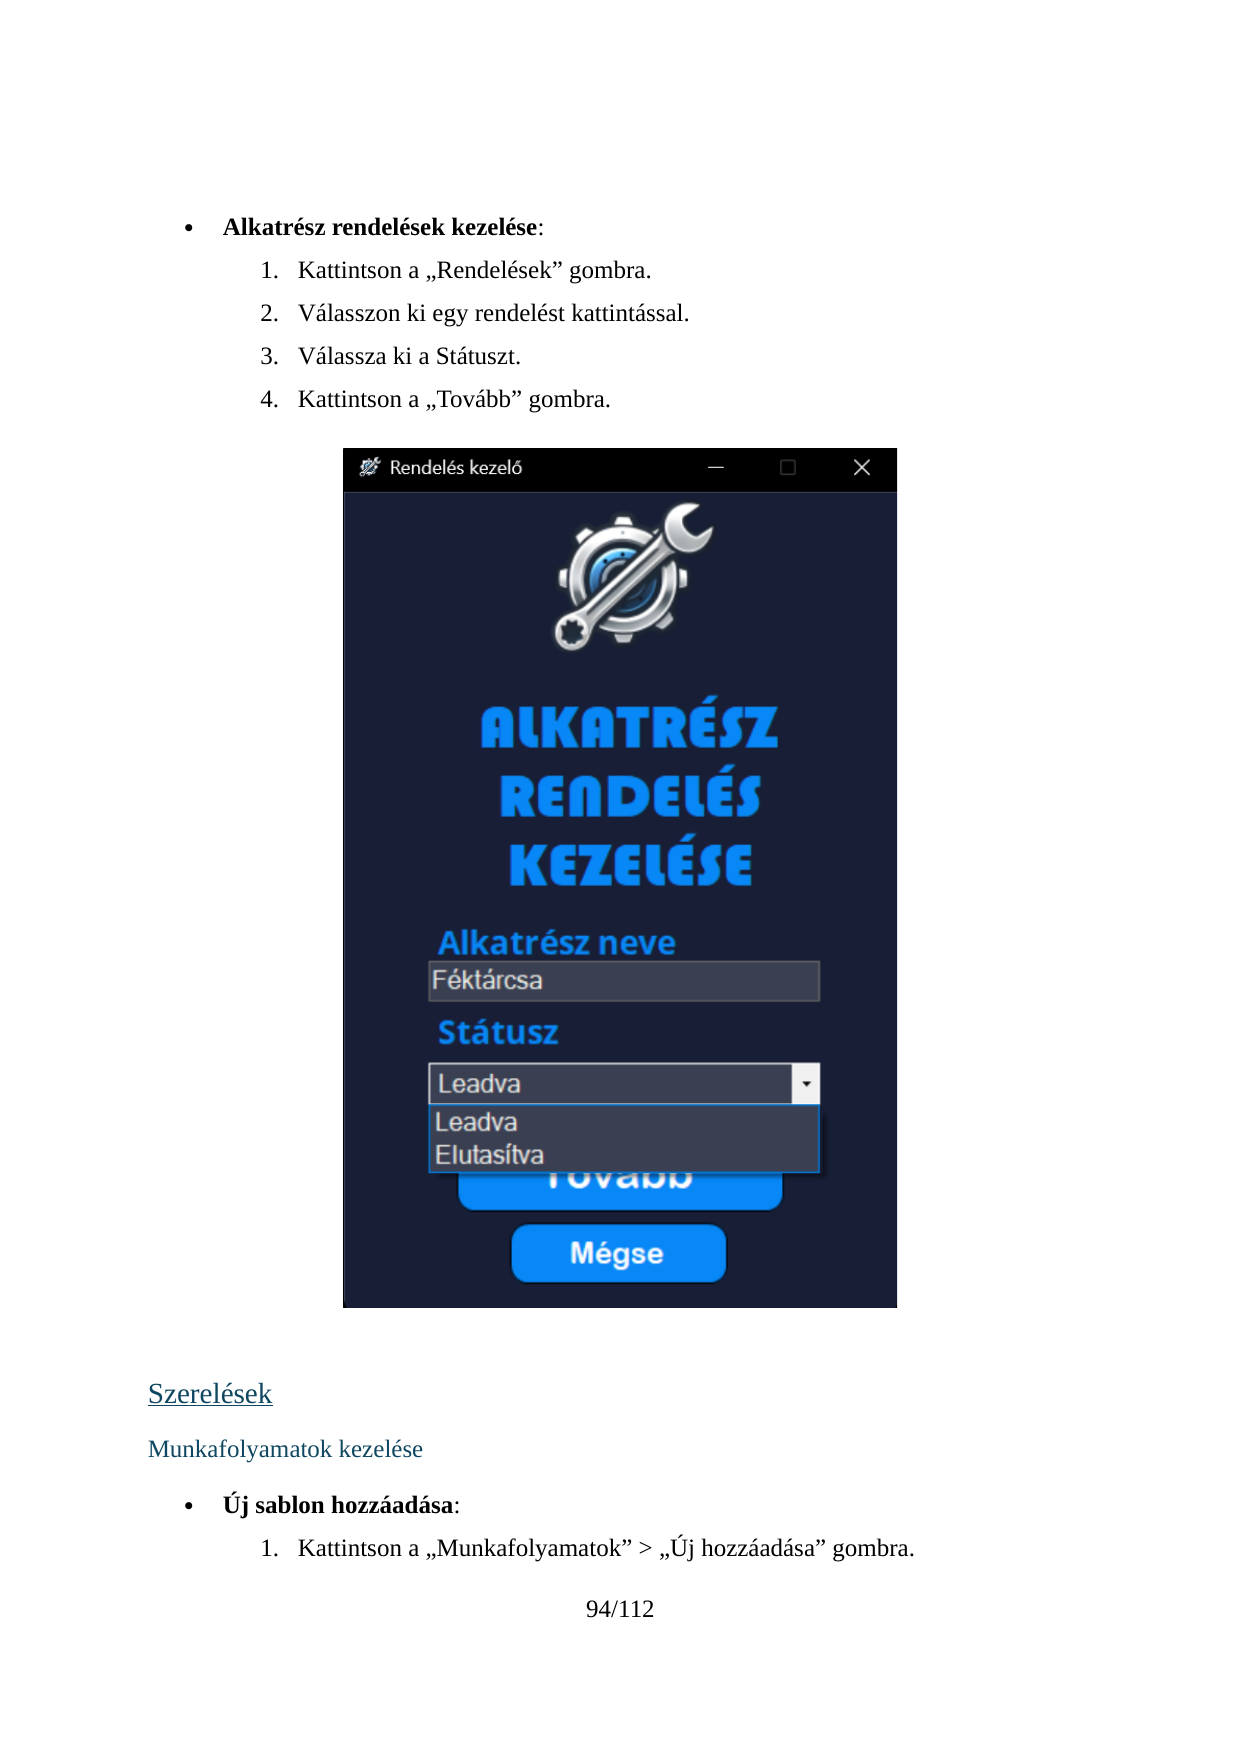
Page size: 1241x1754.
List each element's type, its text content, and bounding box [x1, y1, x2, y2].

list Kattintson a „Munkafolyamatok” > „Új hozzáadása” gombra. [260, 1533, 1092, 1562]
list Kattintson a „Rendelések” gombra. [260, 255, 1092, 283]
subtitle Munkafolyamatok kezelése [148, 1434, 1092, 1463]
list Válassza ki a Státuszt. [260, 341, 1092, 370]
list Válasszon ki egy rendelést kattintással. [260, 298, 1092, 327]
list Alkatrész rendelések kezelése: [185, 212, 1092, 240]
list Új sablon hozzáadása: [185, 1490, 1092, 1519]
picture [343, 448, 898, 1308]
list Kattintson a „Tovább” gombra. [260, 384, 1092, 413]
